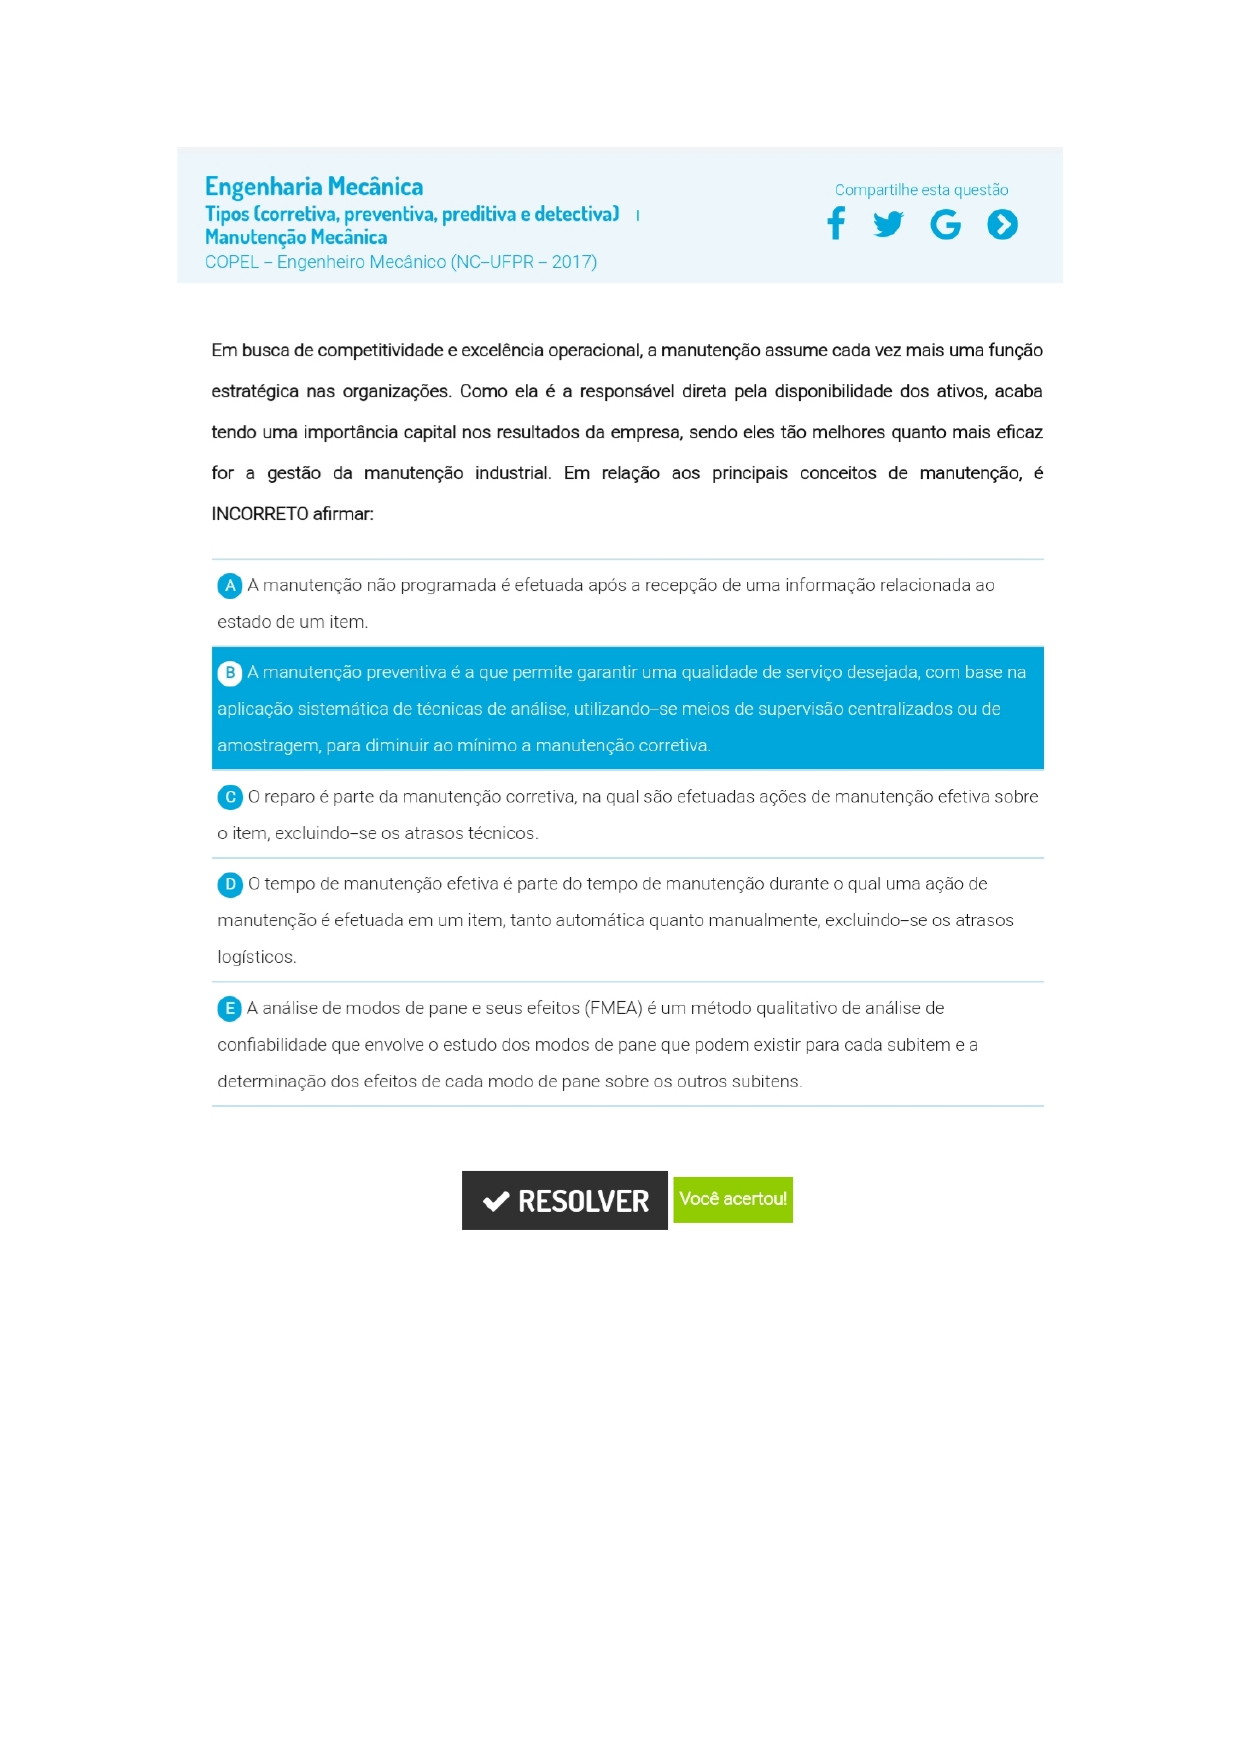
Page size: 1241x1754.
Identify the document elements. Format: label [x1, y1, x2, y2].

picture [177, 147, 1063, 1261]
